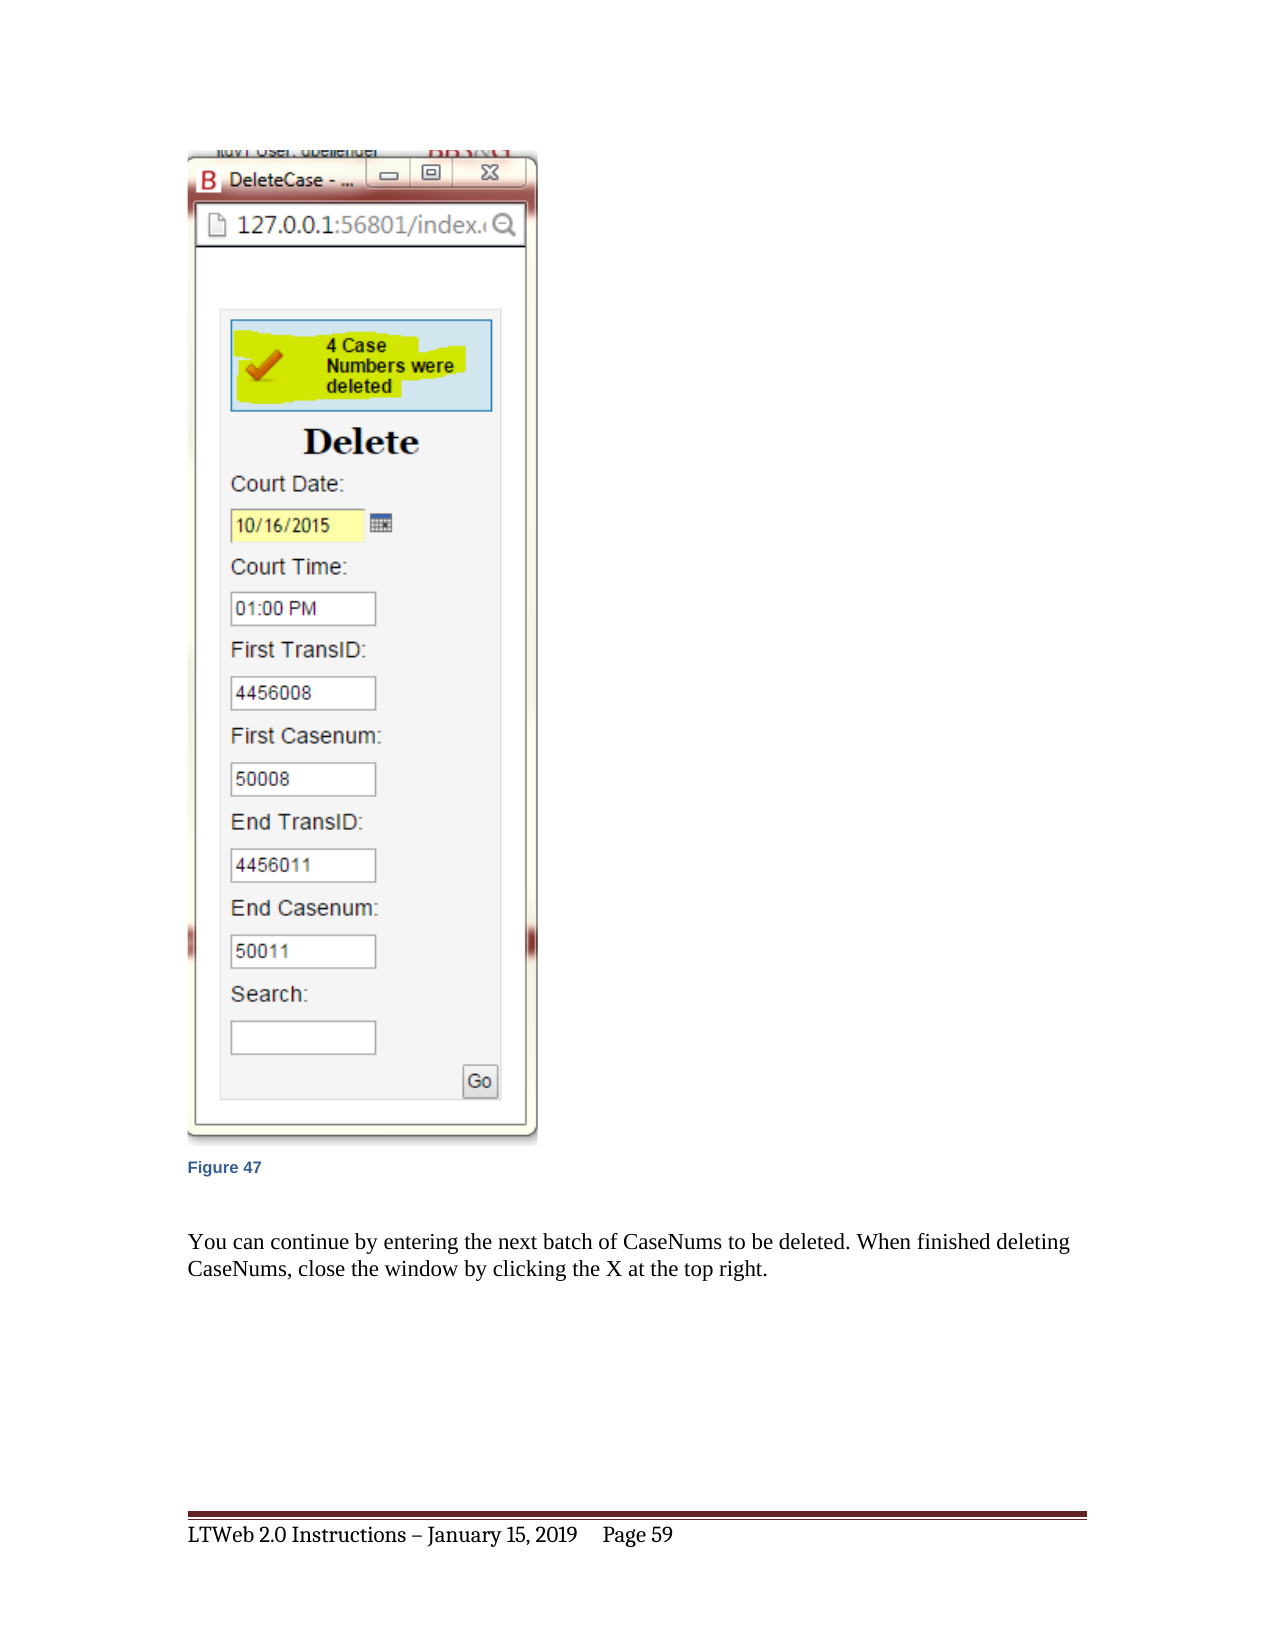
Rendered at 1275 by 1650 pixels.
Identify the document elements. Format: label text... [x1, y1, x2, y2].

text Figure 47 [187, 1158, 1087, 1177]
picture [187, 150, 538, 1146]
text You can continue by entering the next batch of CaseNums to be deleted. When finished deleting CaseNums, close the window by clicking the X at the top right. [187, 1228, 1087, 1281]
